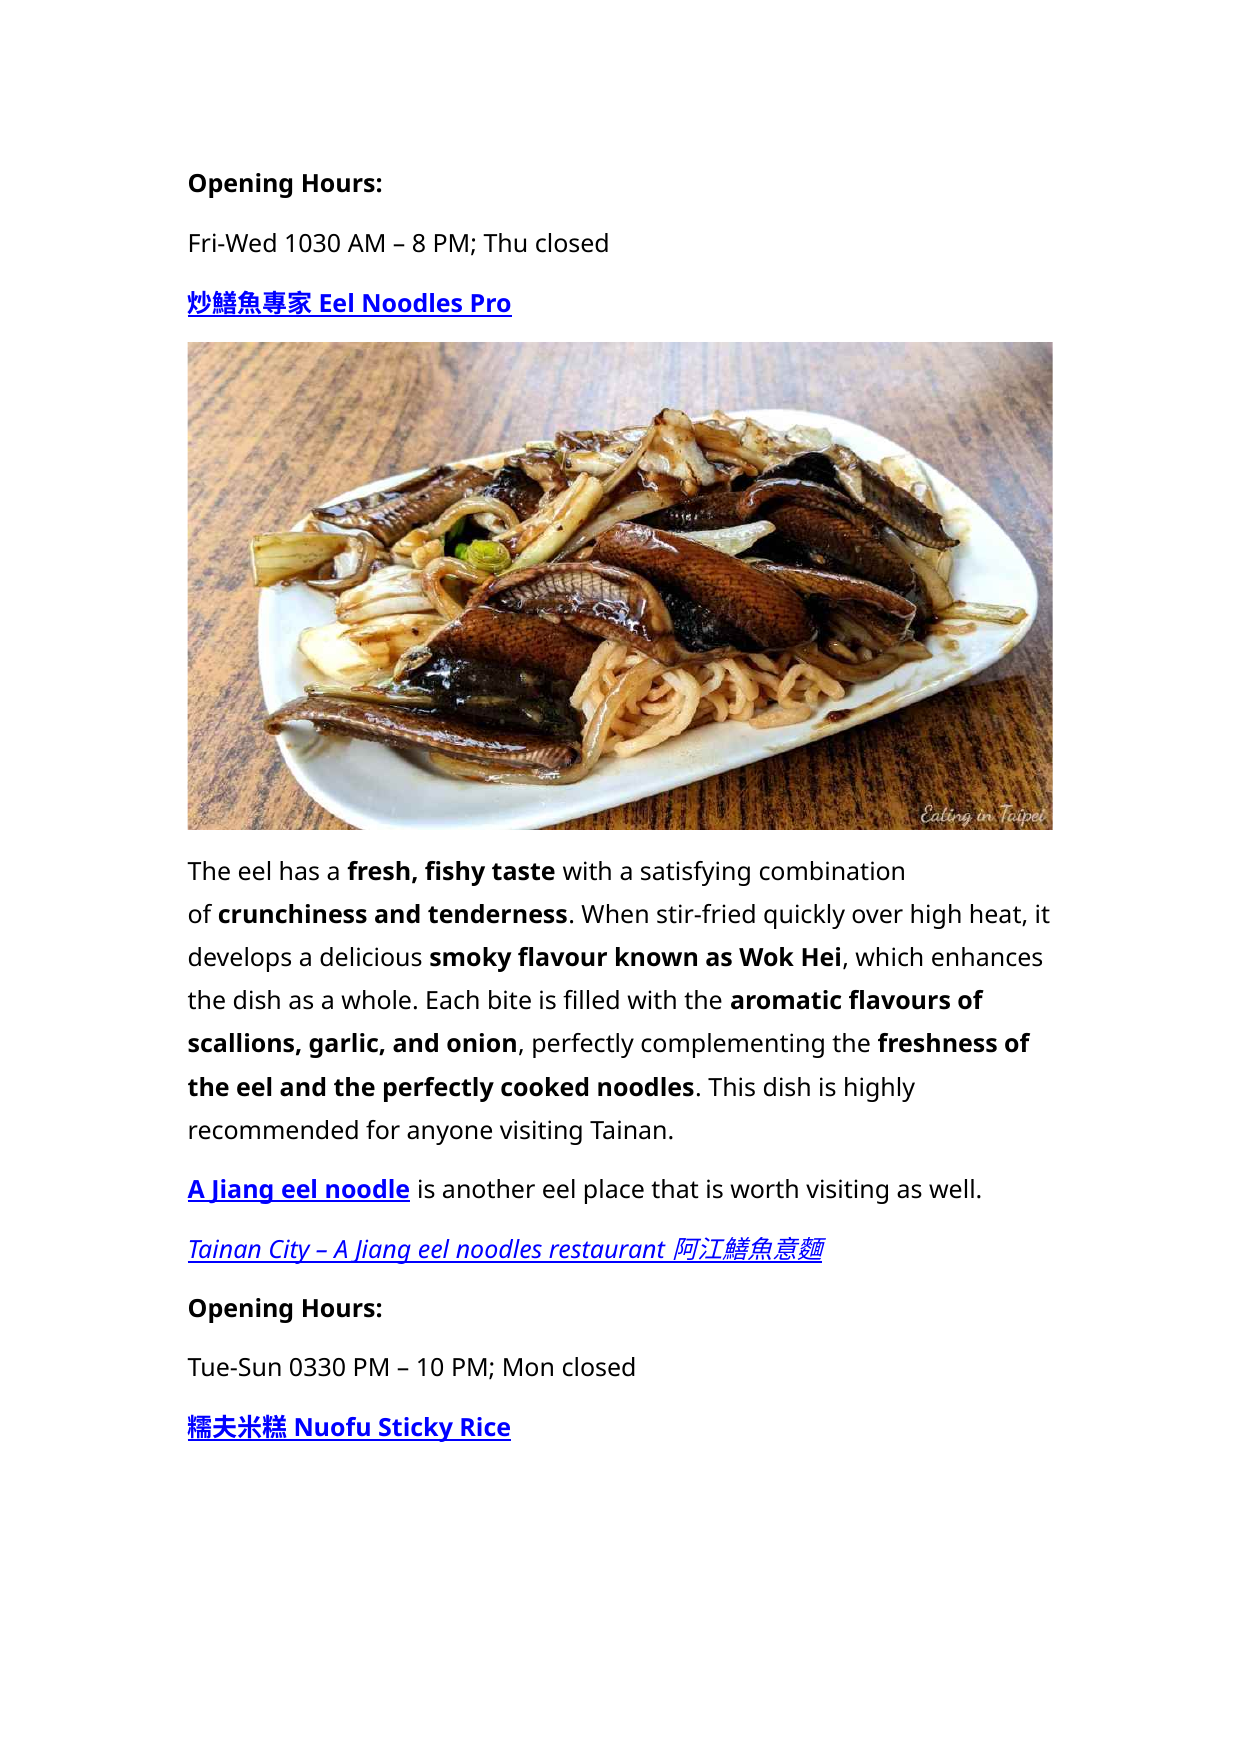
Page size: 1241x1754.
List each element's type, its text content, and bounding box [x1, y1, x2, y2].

text Fri-Wed 1030 AM – 8 PM; Thu closed [187, 224, 1053, 261]
text Tue-Sun 0330 PM – 10 PM; Mon closed [187, 1348, 1053, 1386]
text 炒鱔魚專家 Eel Noodles Pro [187, 283, 1053, 321]
text The eel has a fresh, fishy taste with a satisfying combination of crunchiness and tenderness. When stir-fried quickly over high heat, it develops a delicious smoky flavour known as Wok Hei, which enhances the dish as a whole. Each bite is filled with the aromatic flavours of scallions, garlic, and onion, perfectly complementing the freshness of the eel and the perfectly cooked noodles. This dish is highly recommended for anyone visiting Tainan. [187, 852, 1053, 1148]
text 糯夫米糕 Nuofu Sticky Rice [187, 1407, 1053, 1445]
text Tainan City – A Jiang eel noodles restaurant 阿江鱔魚意麵 [187, 1229, 1053, 1267]
text A Jiang eel noodle is another eel place that is worth visiting as well. [187, 1170, 1053, 1207]
text Opening Hours: [187, 1289, 1053, 1326]
text Opening Hours: [187, 164, 1053, 202]
picture [187, 342, 1053, 830]
